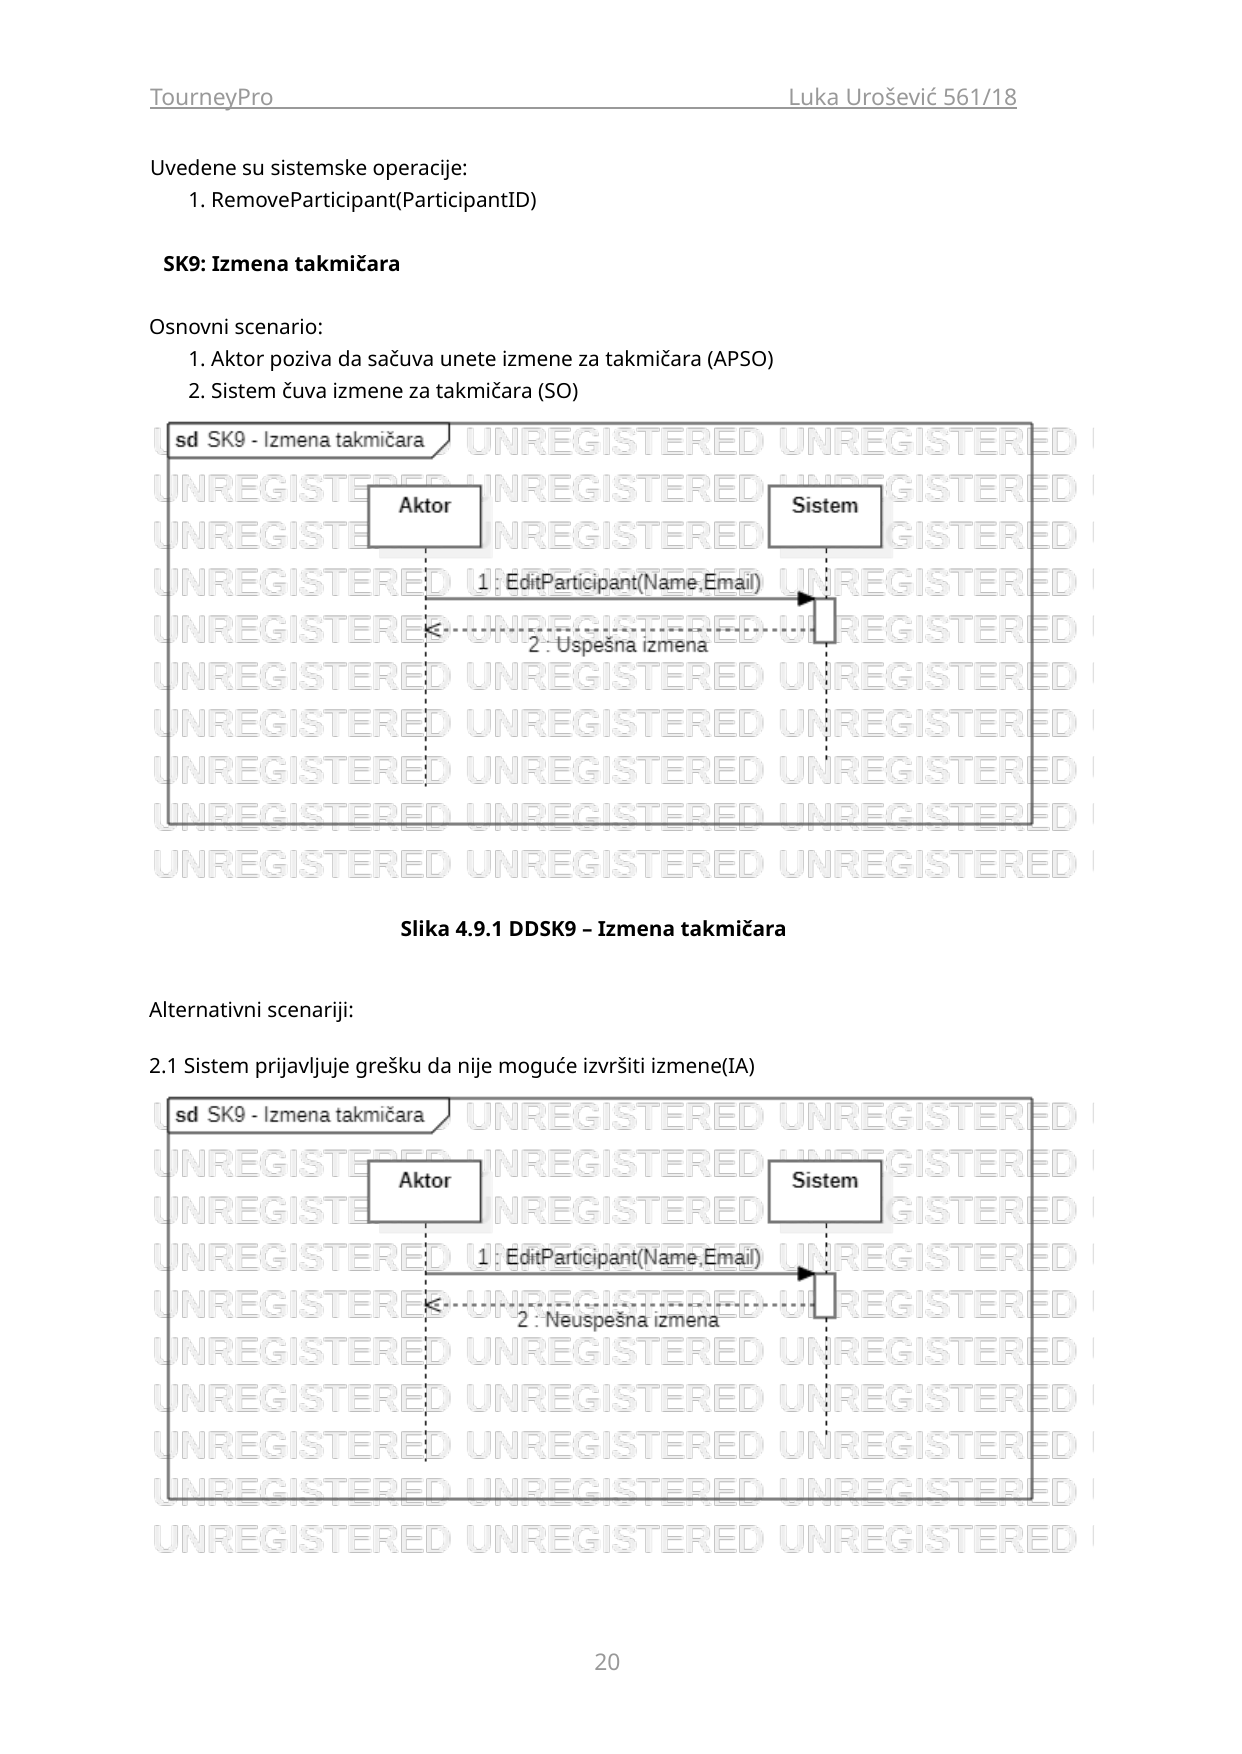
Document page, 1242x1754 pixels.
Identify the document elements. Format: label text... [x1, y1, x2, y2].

text 1. Aktor poziva da sačuva unete izmene za takmičara (APSO) [187, 344, 1040, 372]
text 1. RemoveParticipant(ParticipantID) [187, 185, 1089, 214]
text 2. Sistem čuva izmene za takmičara (SO) [187, 376, 1040, 404]
picture [153, 408, 1095, 887]
picture [153, 1083, 1095, 1562]
text Slika 4.9.1 DDSK9 – Izmena takmičara [169, 914, 1018, 942]
text Osnovni scenario: [148, 312, 1089, 341]
text 2.1 Sistem prijavljuje grešku da nije moguće izvršiti izmene(IA) [148, 1052, 1089, 1080]
text Alternativni scenariji: [148, 996, 1089, 1024]
text Uvedene su sistemske operacije: [150, 153, 1089, 182]
text SK9: Izmena takmičara [163, 249, 1089, 278]
